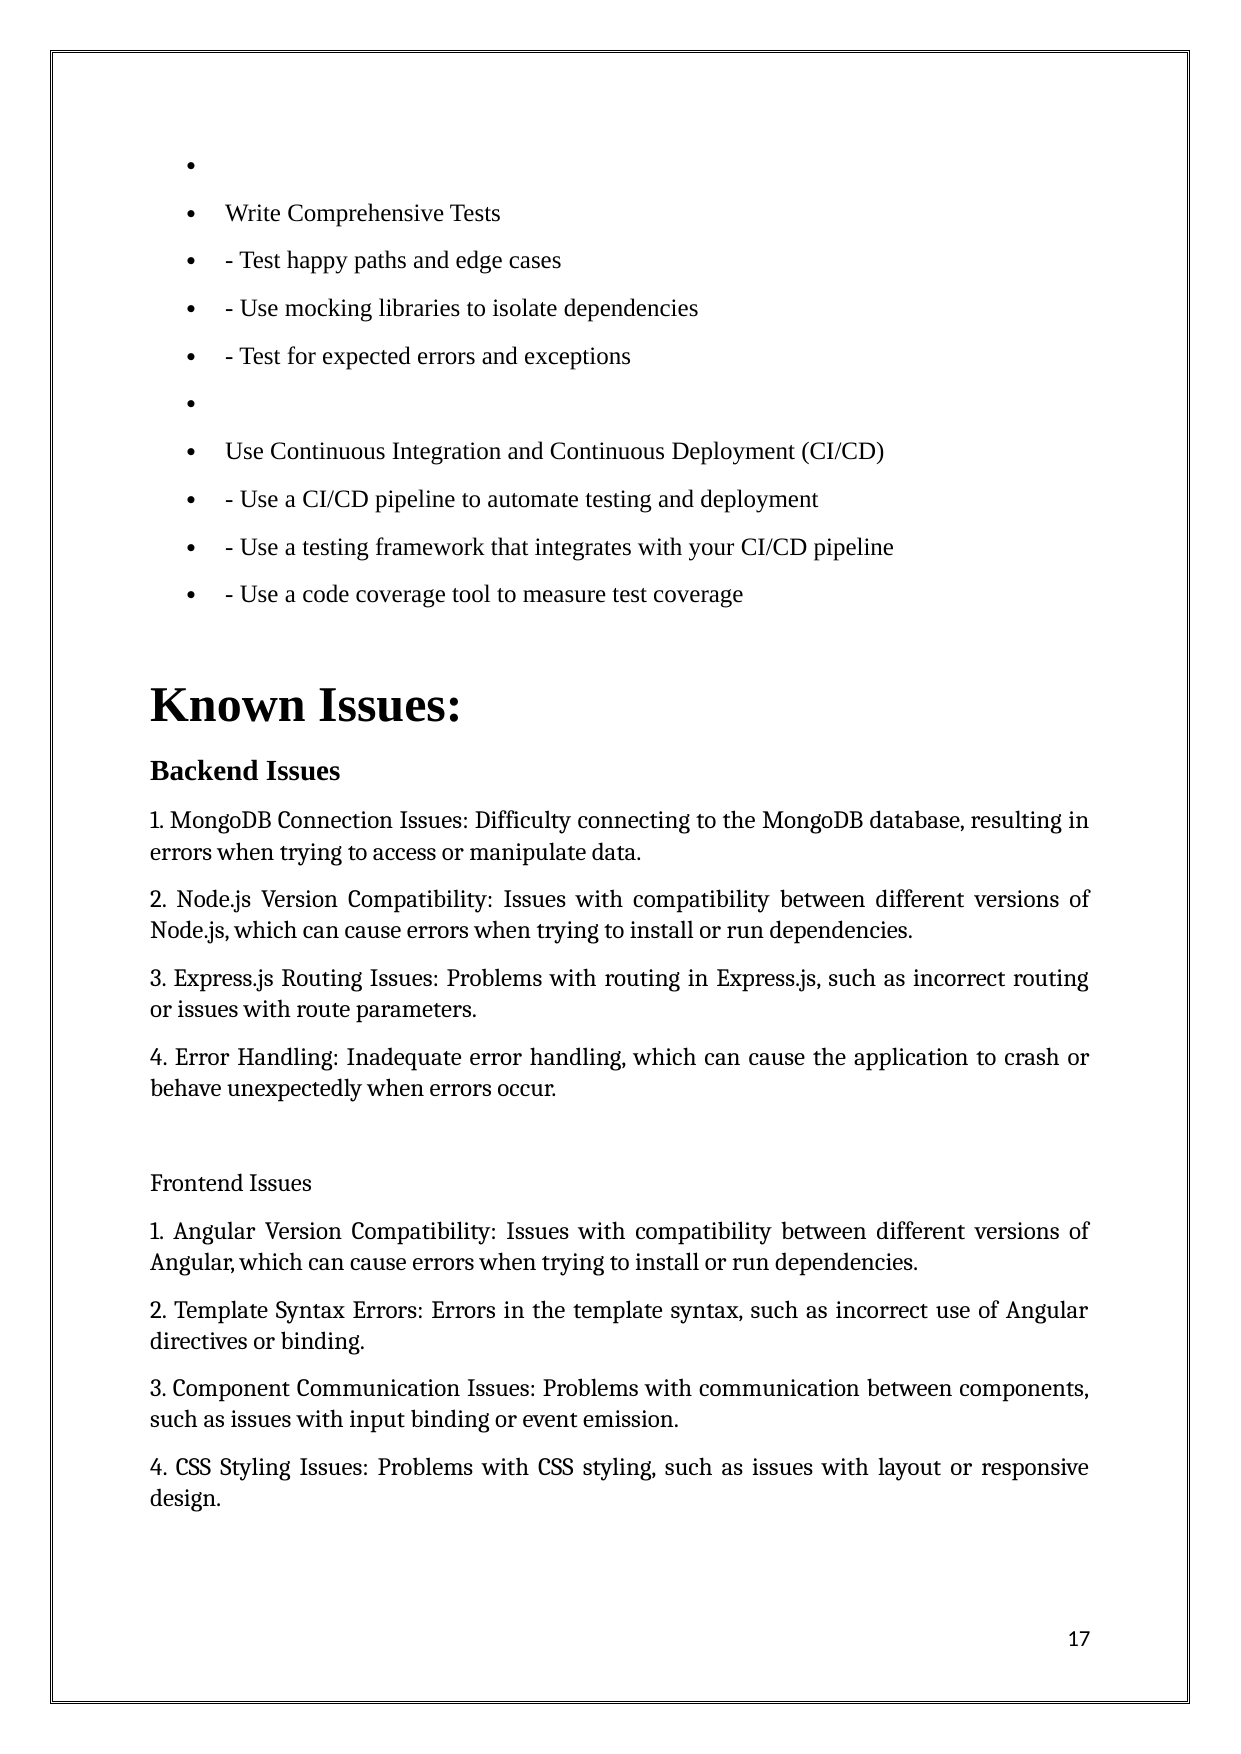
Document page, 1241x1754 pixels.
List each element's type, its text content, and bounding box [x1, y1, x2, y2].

text 1. Angular Version Compatibility: Issues with compatibility between different versions of Angular, which can cause errors when trying to install or run dependencies. [150, 1217, 1090, 1277]
text 1. MongoDB Connection Issues: Difficulty connecting to the MongoDB database, resulting in errors when trying to access or manipulate data. [150, 806, 1090, 866]
text 3. Component Communication Issues: Problems with communication between components, such as issues with input binding or event emission. [150, 1374, 1090, 1434]
list - Use mocking libraries to isolate dependencies [187, 293, 1090, 322]
text 2. Node.js Version Compatibility: Issues with compatibility between different versions of Node.js, which can cause errors when trying to install or run dependencies. [150, 885, 1090, 945]
text Frontend Issues [150, 1169, 1090, 1198]
list - Use a testing framework that integrates with your CI/CD pipeline [187, 532, 1090, 560]
text 2. Template Syntax Errors: Errors in the template syntax, such as incorrect use of Angular directives or binding. [150, 1296, 1090, 1355]
text 4. Error Handling: Inadequate error handling, which can cause the application to crash or behave unexpectedly when errors occur. [150, 1043, 1090, 1102]
text 4. CSS Styling Issues: Problems with CSS styling, such as issues with layout or responsive design. [150, 1453, 1090, 1513]
text 3. Express.js Routing Issues: Problems with routing in Express.js, such as incorrect routing or issues with route parameters. [150, 964, 1090, 1024]
list - Test for expected errors and exceptions [187, 341, 1090, 369]
list - Use a code coverage tool to measure test coverage [187, 579, 1090, 608]
list Write Comprehensive Tests [187, 198, 1090, 226]
text Known Issues: [150, 675, 1090, 732]
list Use Continuous Integration and Continuous Deployment (CI/CD) [187, 436, 1090, 465]
list - Use a CI/CD pipeline to automate testing and deployment [187, 484, 1090, 513]
list - Test happy paths and edge cases [187, 245, 1090, 274]
text Backend Issues [150, 753, 1090, 787]
